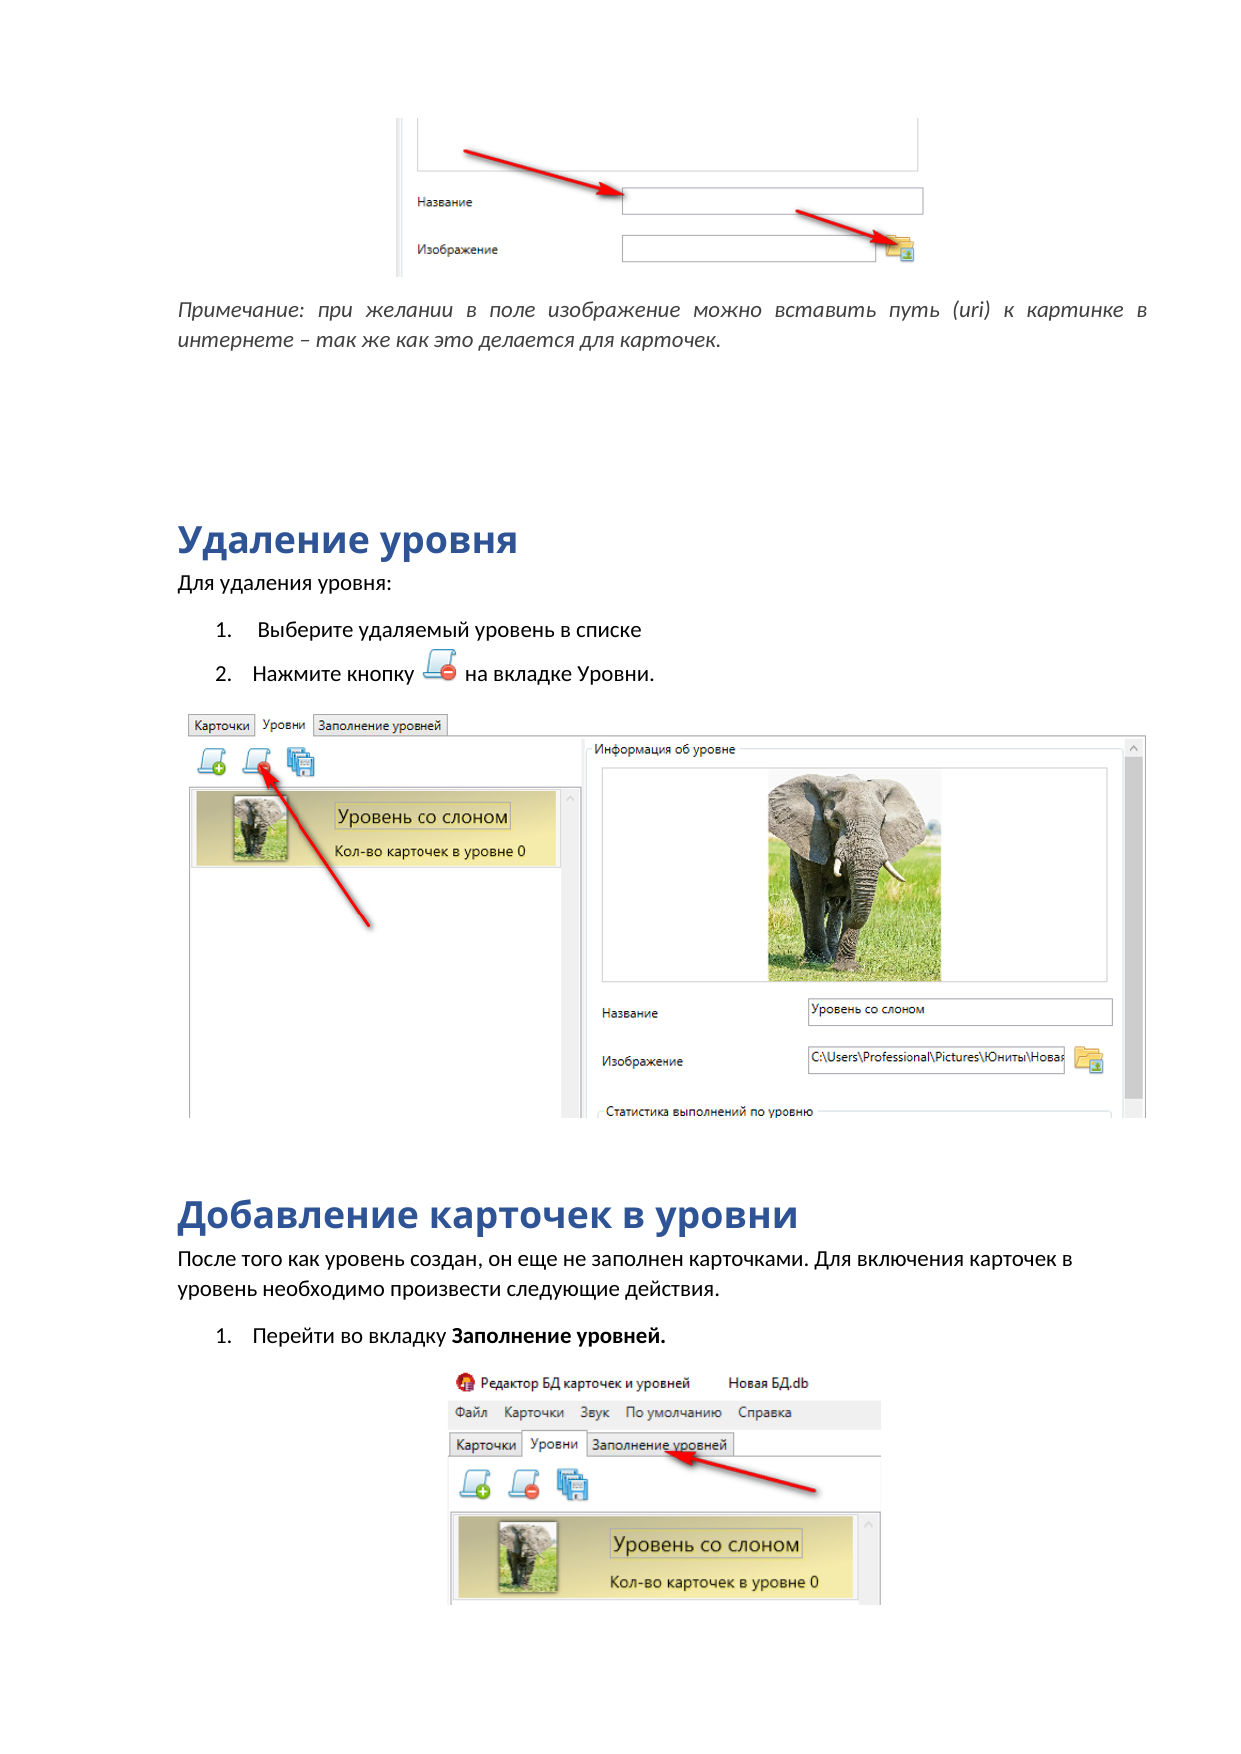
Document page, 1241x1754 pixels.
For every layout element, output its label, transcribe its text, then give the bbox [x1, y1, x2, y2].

text После того как уровень создан, он еще не заполнен карточками. Для включения карточек в уровень необходимо произвести следующие действия. [177, 1244, 1152, 1302]
picture [447, 1367, 882, 1605]
subtitle Добавление карточек в уровни [177, 1189, 1152, 1240]
text Для удаления уровня: [177, 568, 1152, 596]
picture [396, 118, 933, 277]
list Нажмите кнопку на вкладке Уровни. [215, 645, 1152, 687]
list Выберите удаляемый уровень в списке [215, 615, 1152, 643]
list Перейти во вкладку Заполнение уровней. [215, 1321, 1152, 1349]
picture [177, 705, 1152, 1124]
picture [419, 645, 460, 682]
subtitle Удаление уровня [177, 513, 1152, 564]
text Примечание: при желании в поле изображение можно вставить путь (uri) к картинке в интернете – так же как это делается для карточек. [177, 295, 1152, 353]
